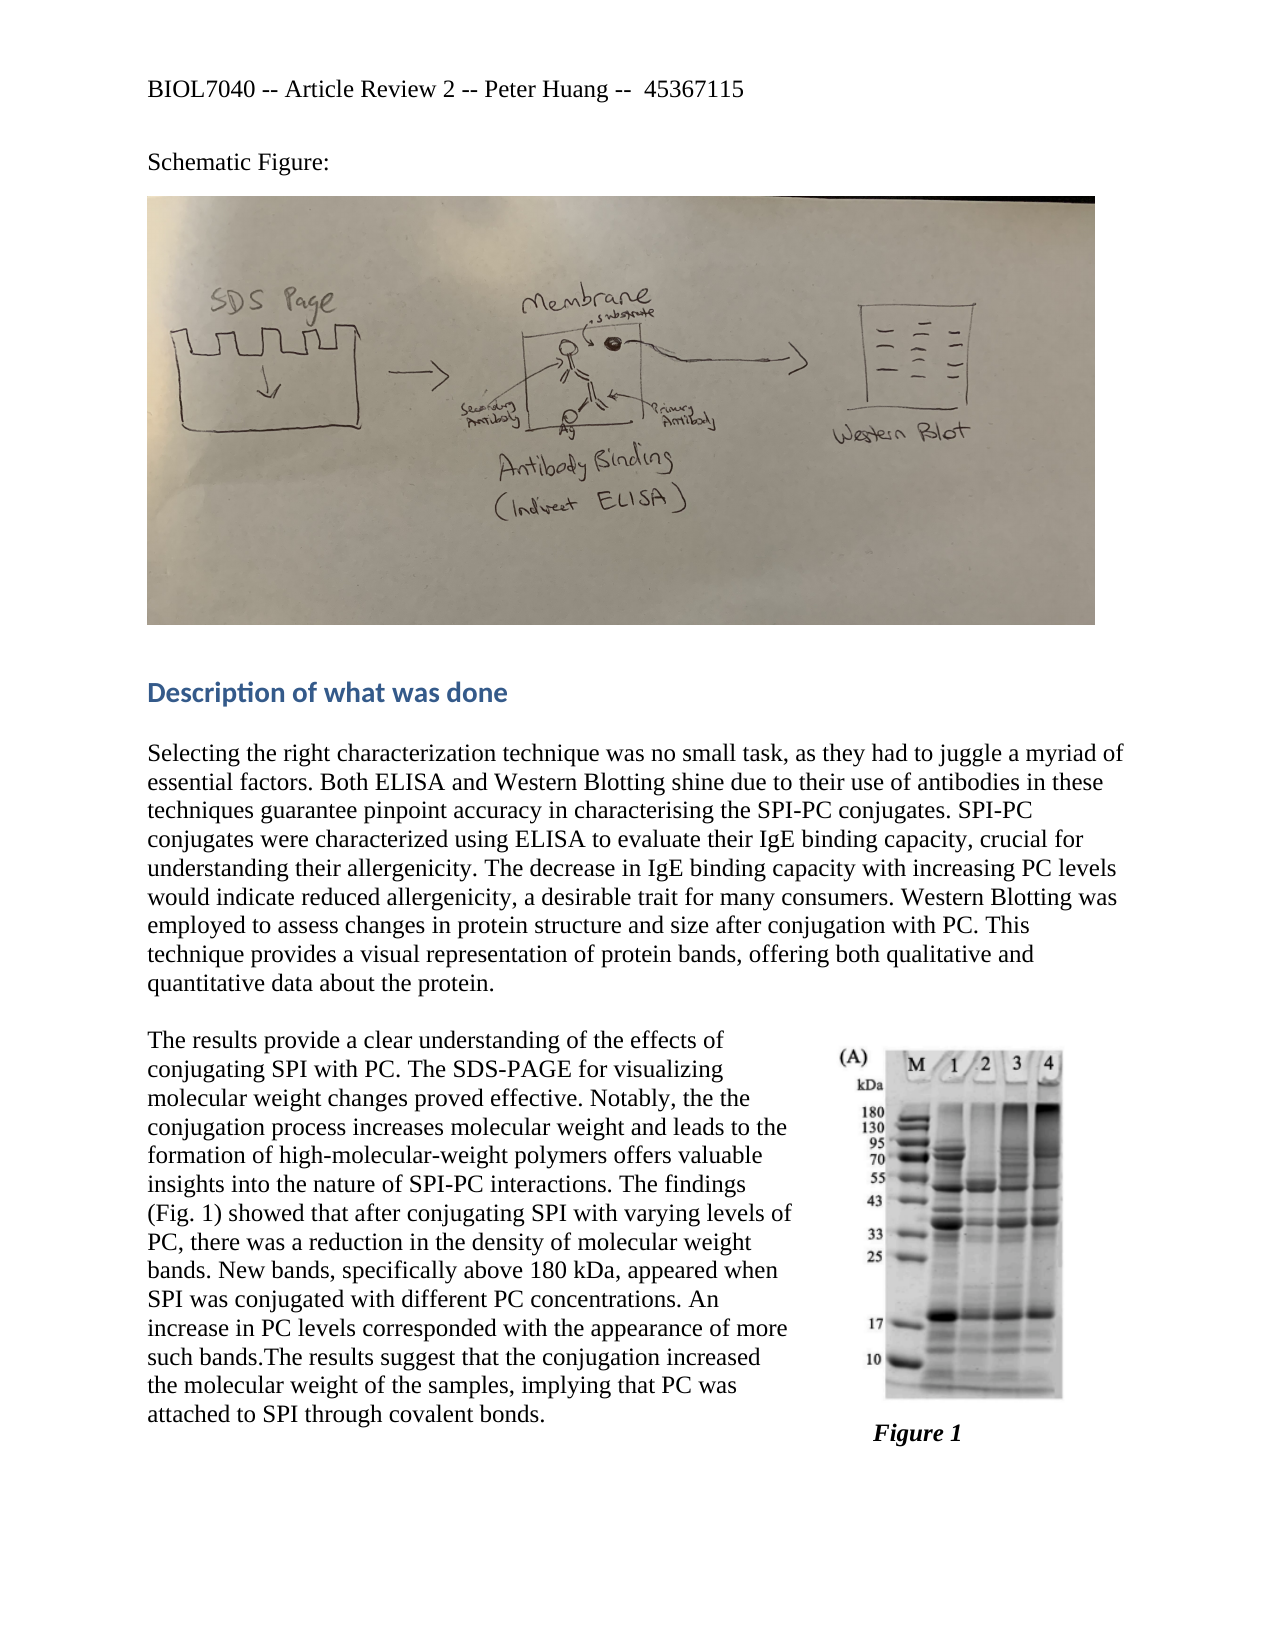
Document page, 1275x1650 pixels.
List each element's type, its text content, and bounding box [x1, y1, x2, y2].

picture [829, 1035, 1080, 1419]
text The results provide a clear understanding of the effects of conjugating SPI with PC. The SDS-PAGE for visualizing molecular weight changes proved effective. Notably, the the conjugation process increases molecular weight and leads to the formation of high-molecular-weight polymers offers valuable insights into the nature of SPI-PC interactions. The findings (Fig. 1) showed that after conjugating SPI with varying levels of PC, there was a reduction in the density of molecular weight bands. New bands, specifically above 180 kDa, appeared when SPI was conjugated with different PC concentrations. An increase in PC levels corresponded with the appearance of more such bands.The results suggest that the conjugation increased the molecular weight of the samples, implying that PC was attached to SPI through covalent bonds. [147, 1026, 1128, 1428]
subtitle Description of what was done [147, 674, 1128, 709]
text Schematic Figure: [147, 147, 1128, 176]
picture [147, 196, 1095, 625]
text Selecting the right characterization technique was no small task, as they had to juggle a myriad of essential factors. Both ELISA and Western Blotting shine due to their use of antibodies in these techniques guarantee pinpoint accuracy in characterising the SPI-PC conjugates. SPI-PC conjugates were characterized using ELISA to evaluate their IgE binding capacity, crucial for understanding their allergenicity. The decrease in IgE binding capacity with increasing PC levels would indicate reduced allergenicity, a desirable trait for many consumers. Western Blotting was employed to assess changes in protein structure and size after conjugation with PC. This technique provides a visual representation of protein bands, offering both qualitative and quantitative data about the protein. [147, 738, 1128, 997]
